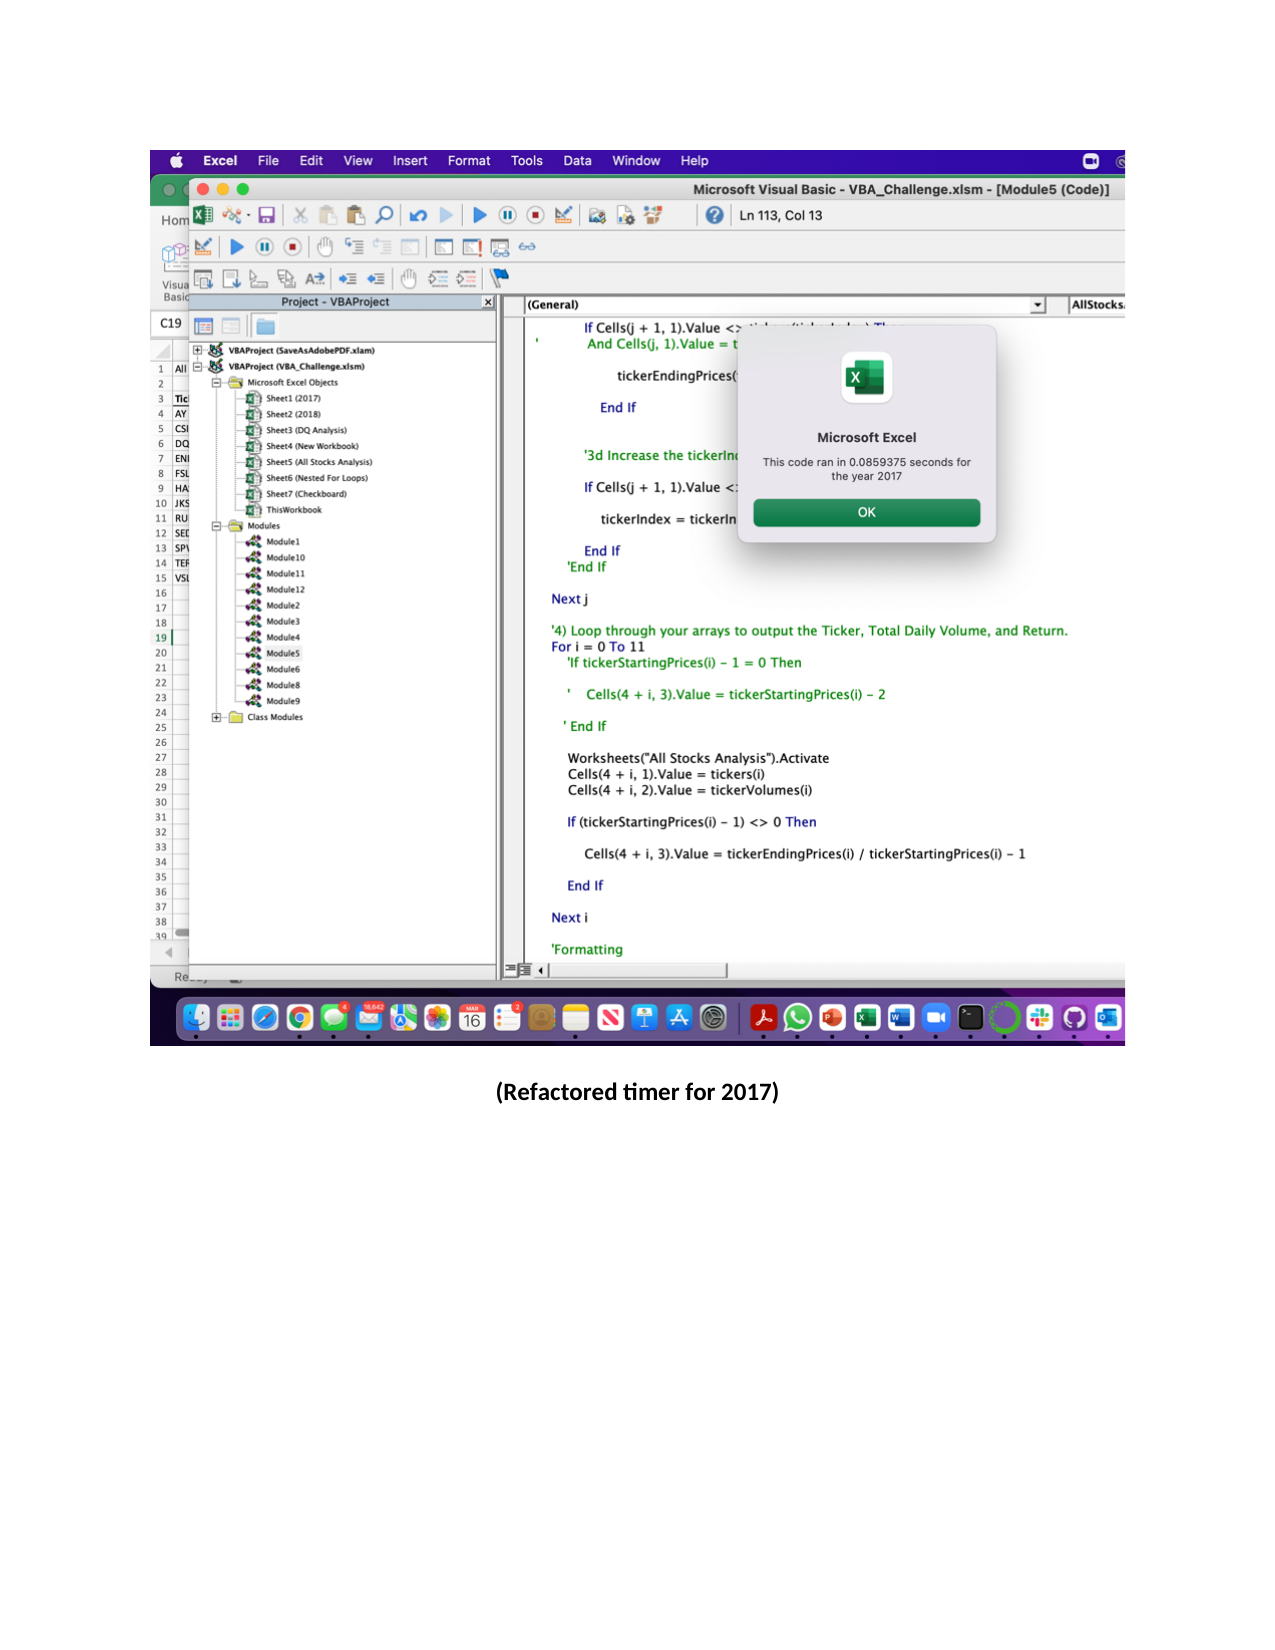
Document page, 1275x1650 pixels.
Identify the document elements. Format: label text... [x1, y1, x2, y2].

picture [150, 150, 1125, 1046]
text (Refactored timer for 2017) [150, 1076, 1125, 1107]
